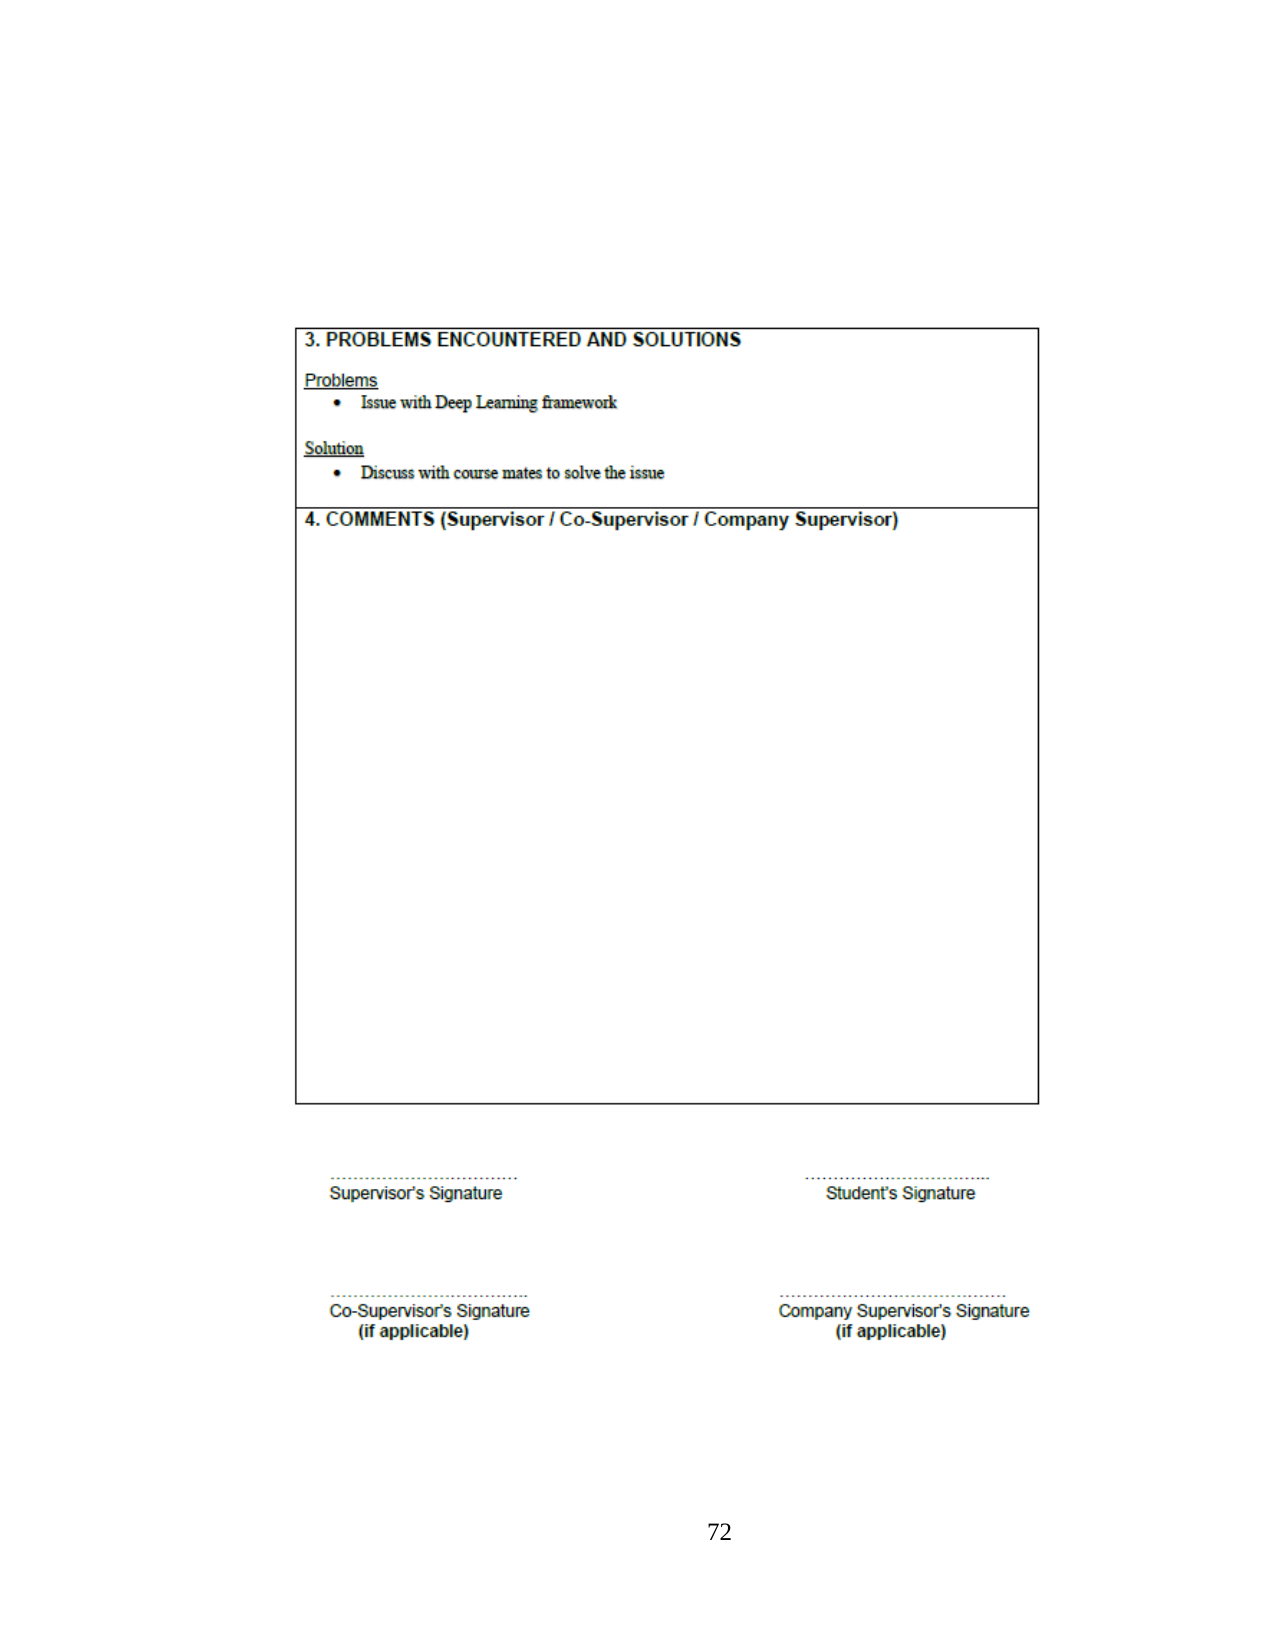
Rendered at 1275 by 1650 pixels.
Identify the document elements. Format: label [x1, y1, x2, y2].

picture [236, 236, 1127, 1501]
